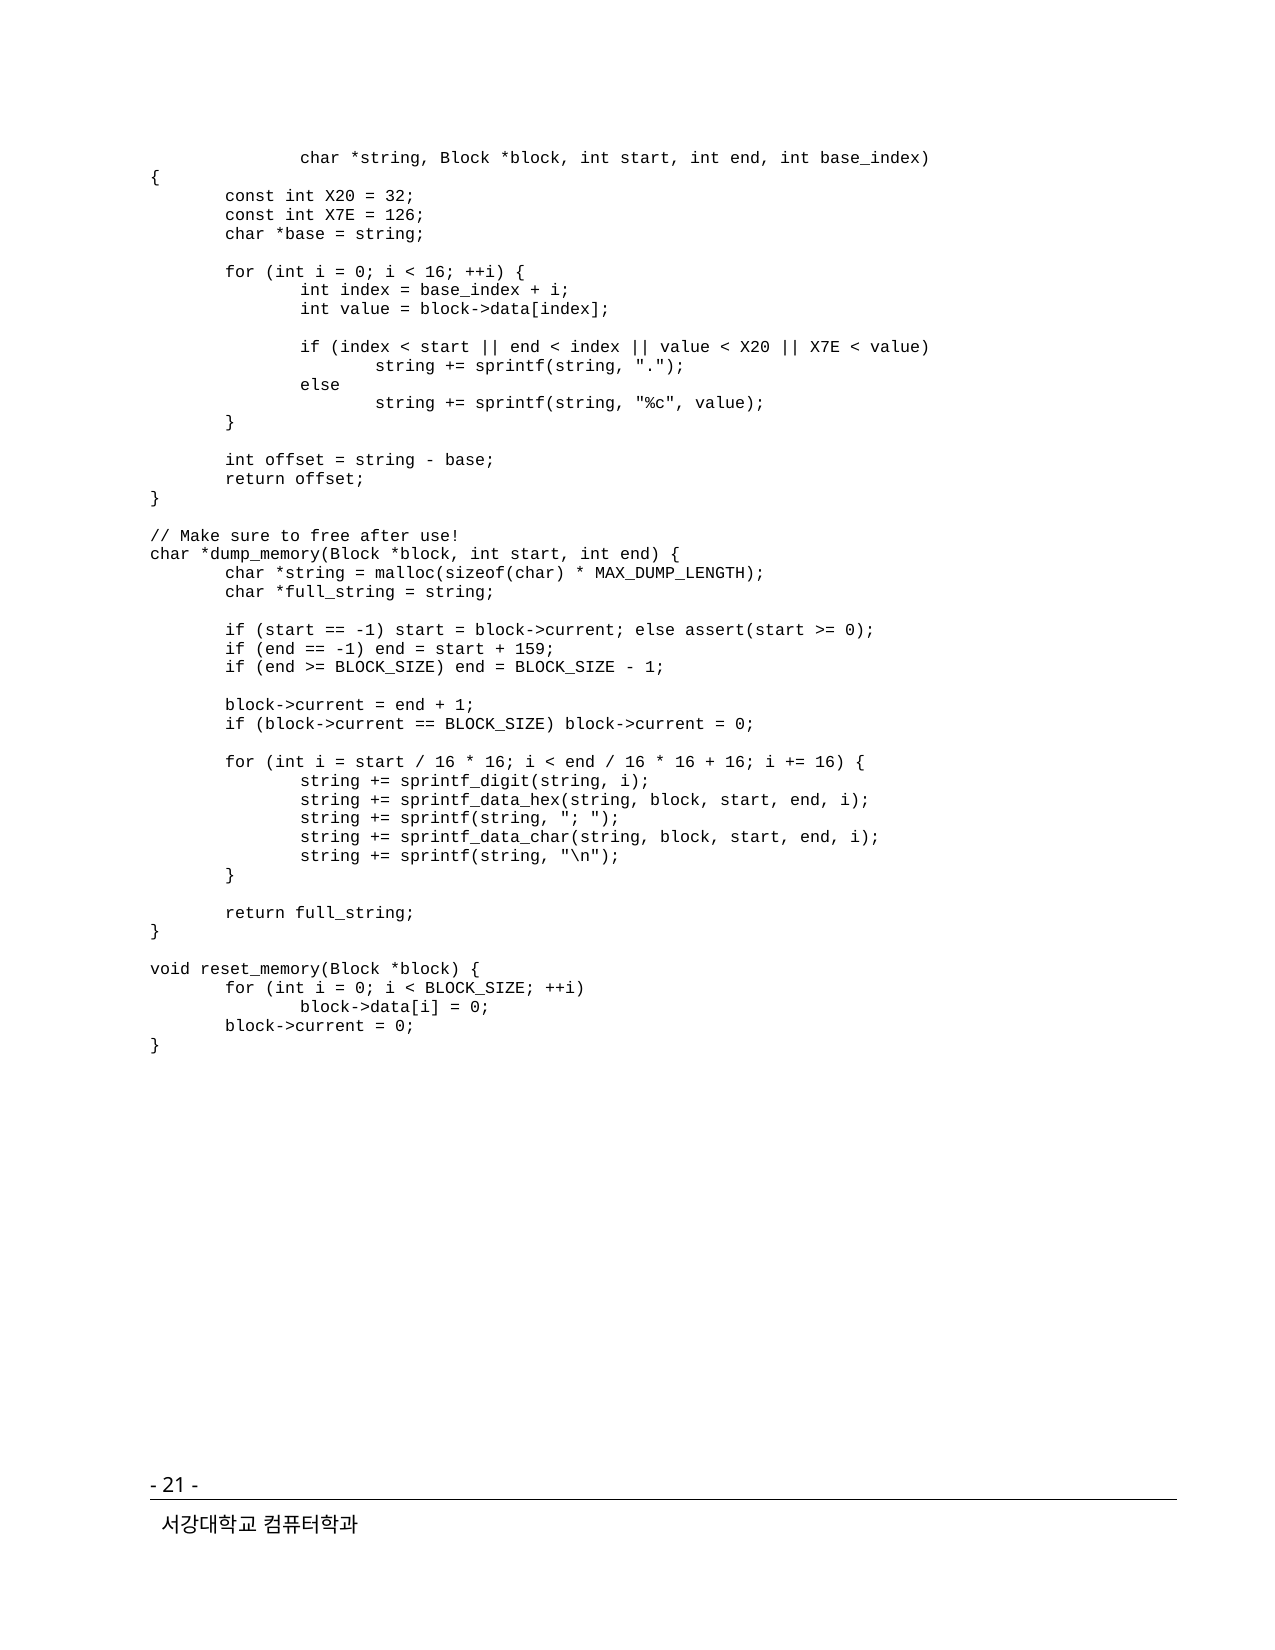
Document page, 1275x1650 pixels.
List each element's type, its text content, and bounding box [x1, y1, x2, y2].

text if (block->current == BLOCK_SIZE) block->current = 0; [150, 716, 1125, 734]
text } [150, 489, 1125, 508]
text for (int i = 0; i < BLOCK_SIZE; ++i) [150, 979, 1125, 998]
text block->current = 0; [150, 1017, 1125, 1036]
text if (index < start || end < index || value < X20 || X7E < value) [150, 338, 1125, 357]
text } [150, 923, 1125, 942]
text } [150, 1036, 1125, 1055]
text string += sprintf(string, "; "); [150, 810, 1125, 829]
text int offset = string - base; [150, 452, 1125, 471]
text { [150, 169, 1125, 188]
text } [150, 414, 1125, 433]
text block->data[i] = 0; [150, 998, 1125, 1017]
text else [150, 376, 1125, 395]
text string += sprintf_data_char(string, block, start, end, i); [150, 829, 1125, 848]
text return offset; [150, 471, 1125, 489]
text char *string = malloc(sizeof(char) * MAX_DUMP_LENGTH); [150, 565, 1125, 584]
text int index = base_index + i; [150, 282, 1125, 301]
text char *full_string = string; [150, 584, 1125, 602]
text int value = block->data[index]; [150, 301, 1125, 320]
text char *dump_memory(Block *block, int start, int end) { [150, 546, 1125, 565]
text for (int i = start / 16 * 16; i < end / 16 * 16 + 16; i += 16) { [150, 753, 1125, 772]
text if (end >= BLOCK_SIZE) end = BLOCK_SIZE - 1; [150, 659, 1125, 678]
text string += sprintf(string, "%c", value); [150, 395, 1125, 414]
text const int X7E = 126; [150, 207, 1125, 225]
text string += sprintf_digit(string, i); [150, 772, 1125, 791]
text // Make sure to free after use! [150, 527, 1125, 546]
text } [150, 866, 1125, 885]
text char *base = string; [150, 225, 1125, 244]
text string += sprintf(string, "\n"); [150, 848, 1125, 866]
text for (int i = 0; i < 16; ++i) { [150, 263, 1125, 282]
text if (start == -1) start = block->current; else assert(start >= 0); [150, 621, 1125, 640]
text string += sprintf(string, "."); [150, 357, 1125, 376]
text const int X20 = 32; [150, 188, 1125, 207]
text string += sprintf_data_hex(string, block, start, end, i); [150, 791, 1125, 810]
text if (end == -1) end = start + 159; [150, 640, 1125, 659]
text return full_string; [150, 904, 1125, 923]
text void reset_memory(Block *block) { [150, 961, 1125, 979]
text char *string, Block *block, int start, int end, int base_index) [150, 150, 1125, 169]
text block->current = end + 1; [150, 697, 1125, 716]
